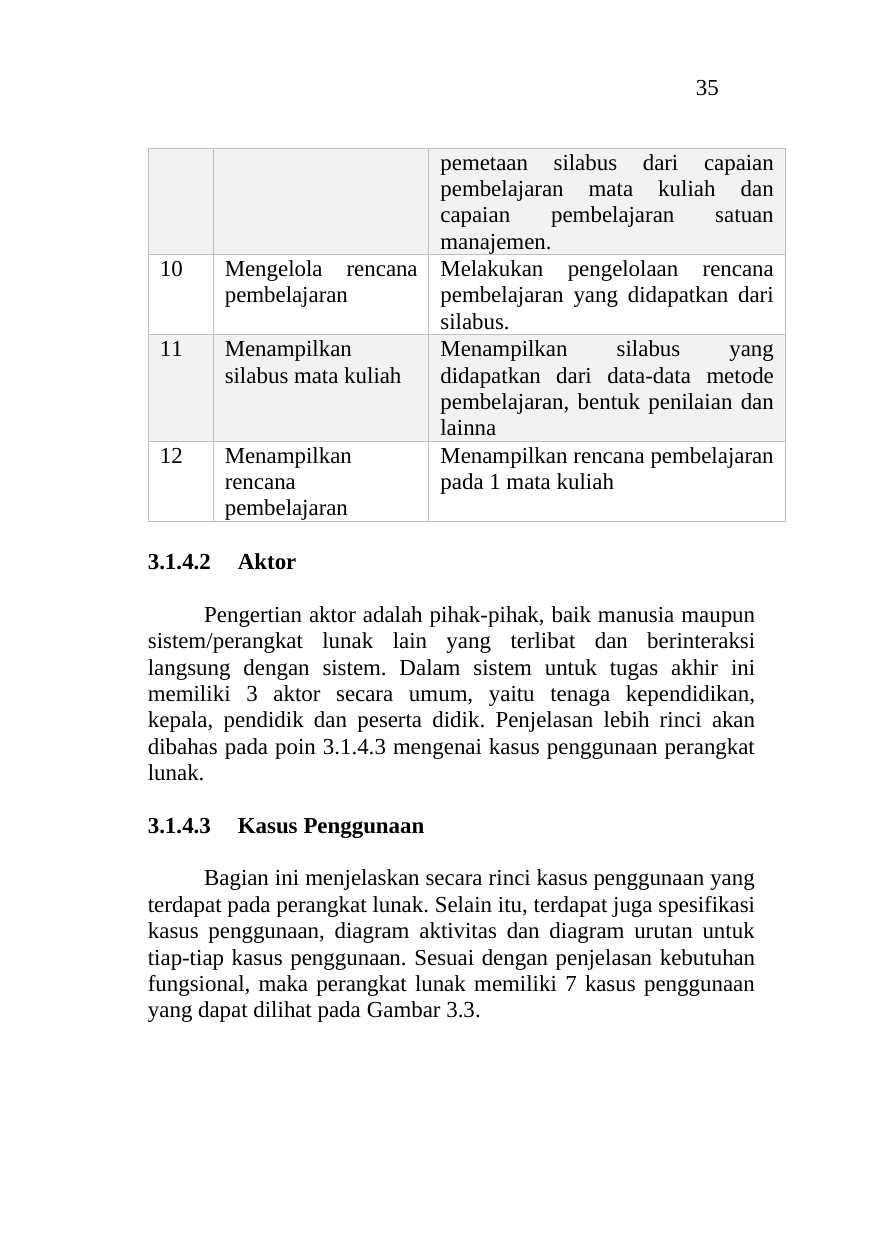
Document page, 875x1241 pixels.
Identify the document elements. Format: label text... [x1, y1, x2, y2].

subtitle Aktor [148, 548, 756, 574]
table_cell Menampilkan silabus yang didapatkan dari data-data metode pembelajaran, bentuk penilaian dan lainna [429, 335, 785, 441]
table_cell Menampilkan rencana pembelajaran [214, 442, 428, 521]
text Pengertian aktor adalah pihak-pihak, baik manusia maupun sistem/perangkat lunak lain yang terlibat dan berinteraksi langsung dengan sistem. Dalam sistem untuk tugas akhir ini memiliki 3 aktor secara umum, yaitu tenaga kependidikan, kepala, pendidik dan peserta didik. Penjelasan lebih rinci akan dibahas pada poin 3.1.4.3 mengenai kasus penggunaan perangkat lunak. [148, 601, 756, 785]
text Bagian ini menjelaskan secara rinci kasus penggunaan yang terdapat pada perangkat lunak. Selain itu, terdapat juga spesifikasi kasus penggunaan, diagram aktivitas dan diagram urutan untuk tiap-tiap kasus penggunaan. Sesuai dengan penjelasan kebutuhan fungsional, maka perangkat lunak memiliki 7 kasus penggunaan yang dapat dilihat pada Gambar 3.3. [148, 864, 756, 1023]
table_cell Menampilkan rencana pembelajaran pada 1 mata kuliah [429, 442, 785, 521]
table_cell 12 [149, 442, 213, 521]
table_cell Mengelola silabus [214, 149, 428, 254]
table_cell Menampilkan silabus mata kuliah [214, 335, 428, 441]
table_cell Mengelola rencana pembelajaran [214, 255, 428, 334]
table_cell 10 [149, 255, 213, 334]
table_cell Melakukan pengelolaan rencana pembelajaran yang didapatkan dari silabus. [429, 255, 785, 334]
table_cell Melakukan pengelolaan silabus, pemetaan silabus dari capaian pembelajaran mata kuliah dan capaian pembelajaran satuan manajemen. [429, 149, 785, 254]
table_cell 11 [149, 335, 213, 441]
table_cell 9 [149, 149, 213, 254]
subtitle Kasus Penggunaan [148, 812, 756, 838]
